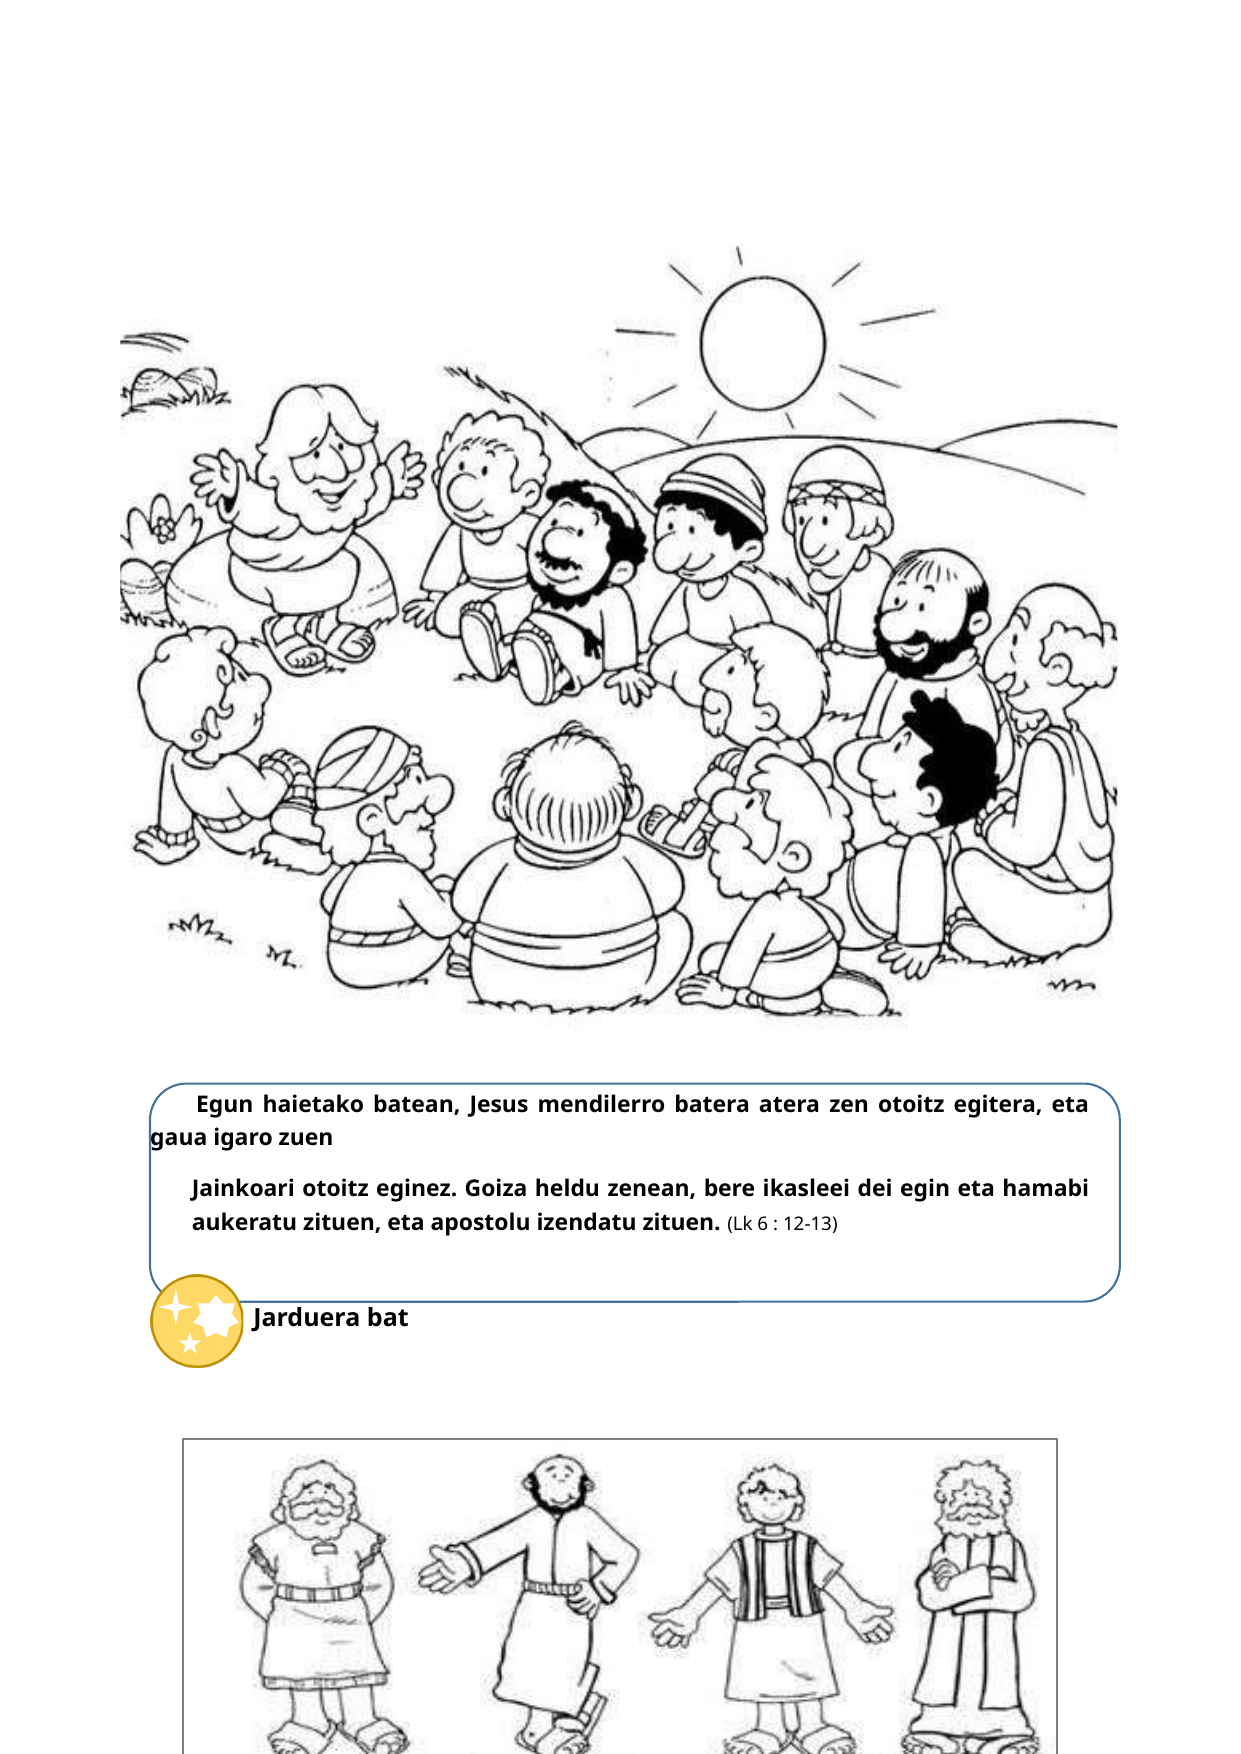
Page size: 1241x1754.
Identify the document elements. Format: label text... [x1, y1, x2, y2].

text Egun haietako batean, Jesus mendilerro batera atera zen otoitz egitera, eta gaua igaro zuen [152, 1088, 1090, 1153]
text Jainkoari otoitz eginez. Goiza heldu zenean, bere ikasleei dei egin eta hamabi aukeratu zituen, eta apostolu izendatu zituen. (Lk 6 : 12-13) [192, 1172, 1090, 1237]
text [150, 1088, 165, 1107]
picture [150, 1274, 244, 1368]
picture [120, 229, 1118, 1038]
picture [184, 1440, 1056, 1754]
text Jarduera bat [244, 1303, 1090, 1334]
